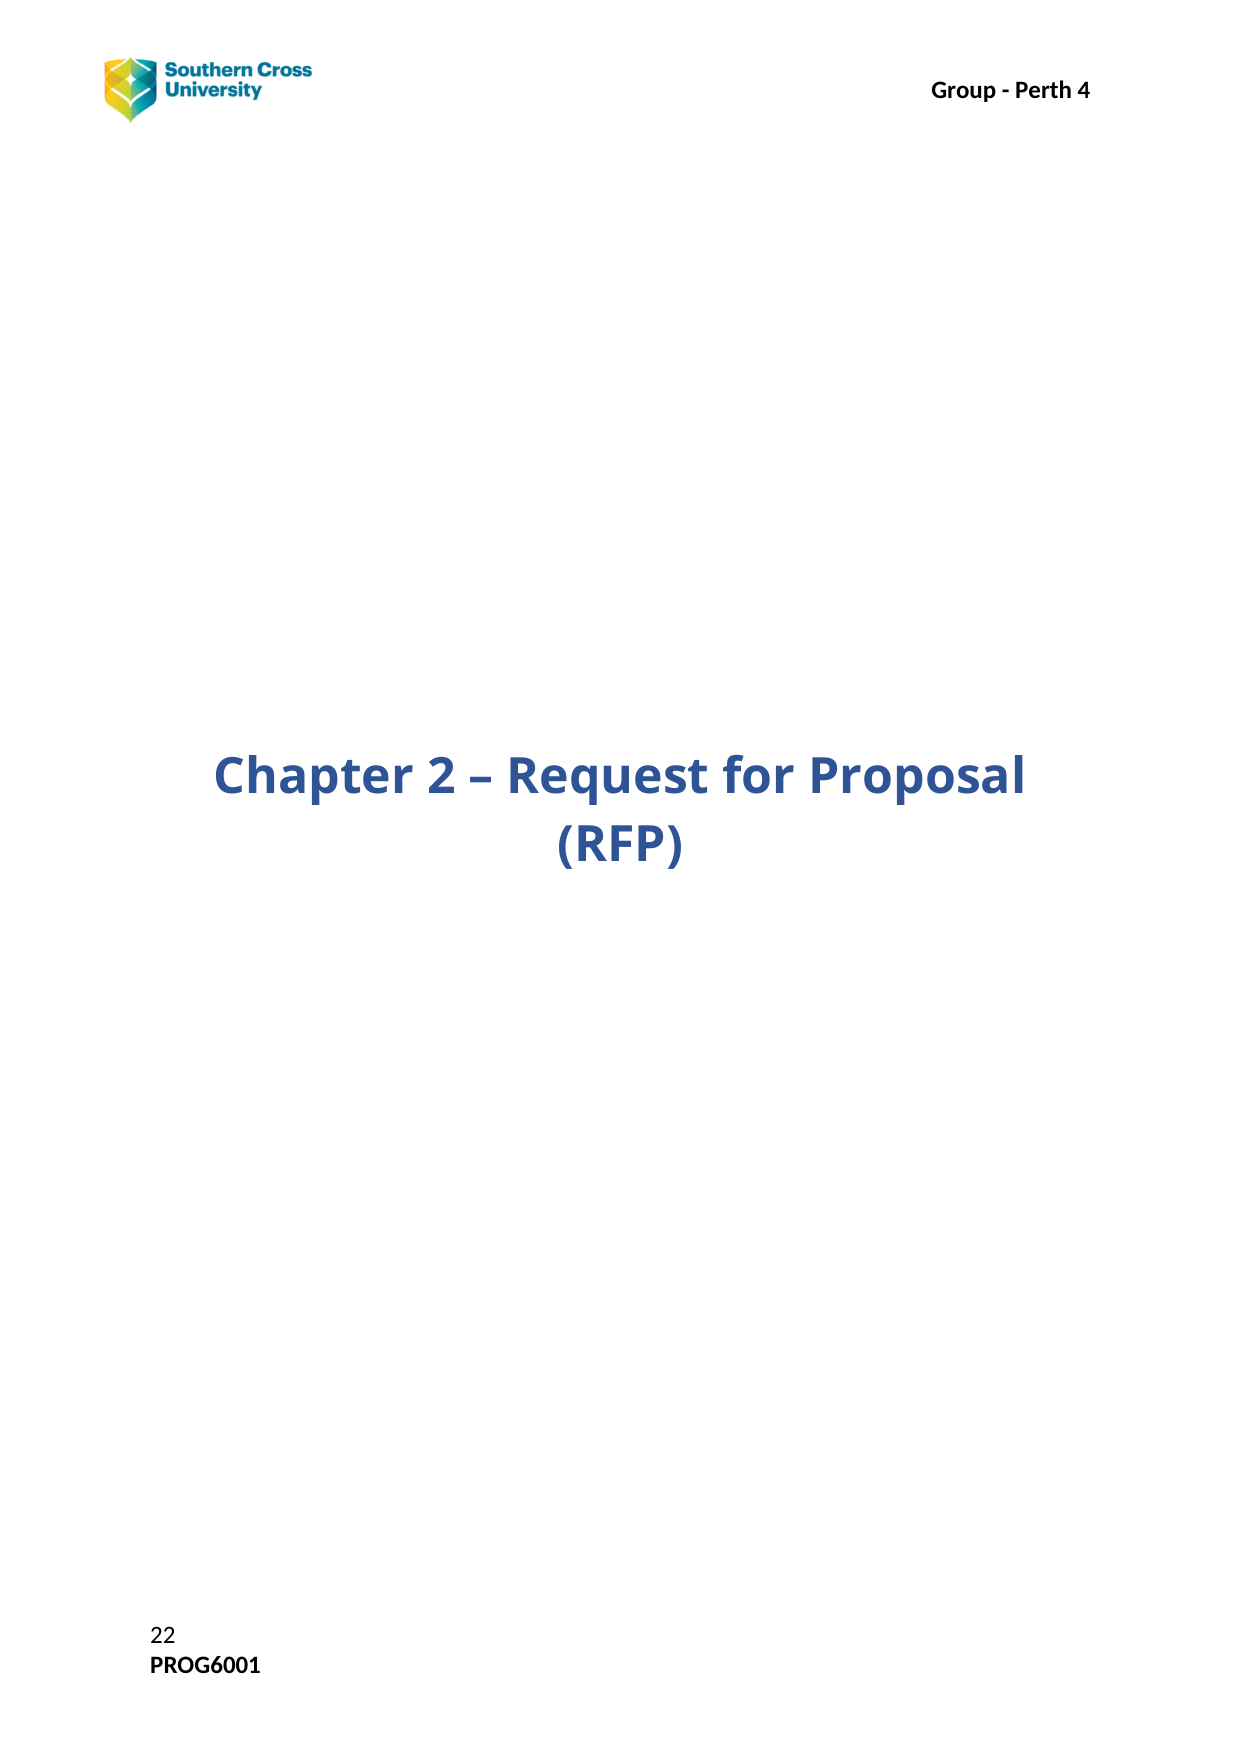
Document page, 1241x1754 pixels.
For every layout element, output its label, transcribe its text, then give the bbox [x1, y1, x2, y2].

picture [98, 54, 326, 129]
subtitle Chapter 2 – Request for Proposal (RFP) [150, 740, 1090, 876]
